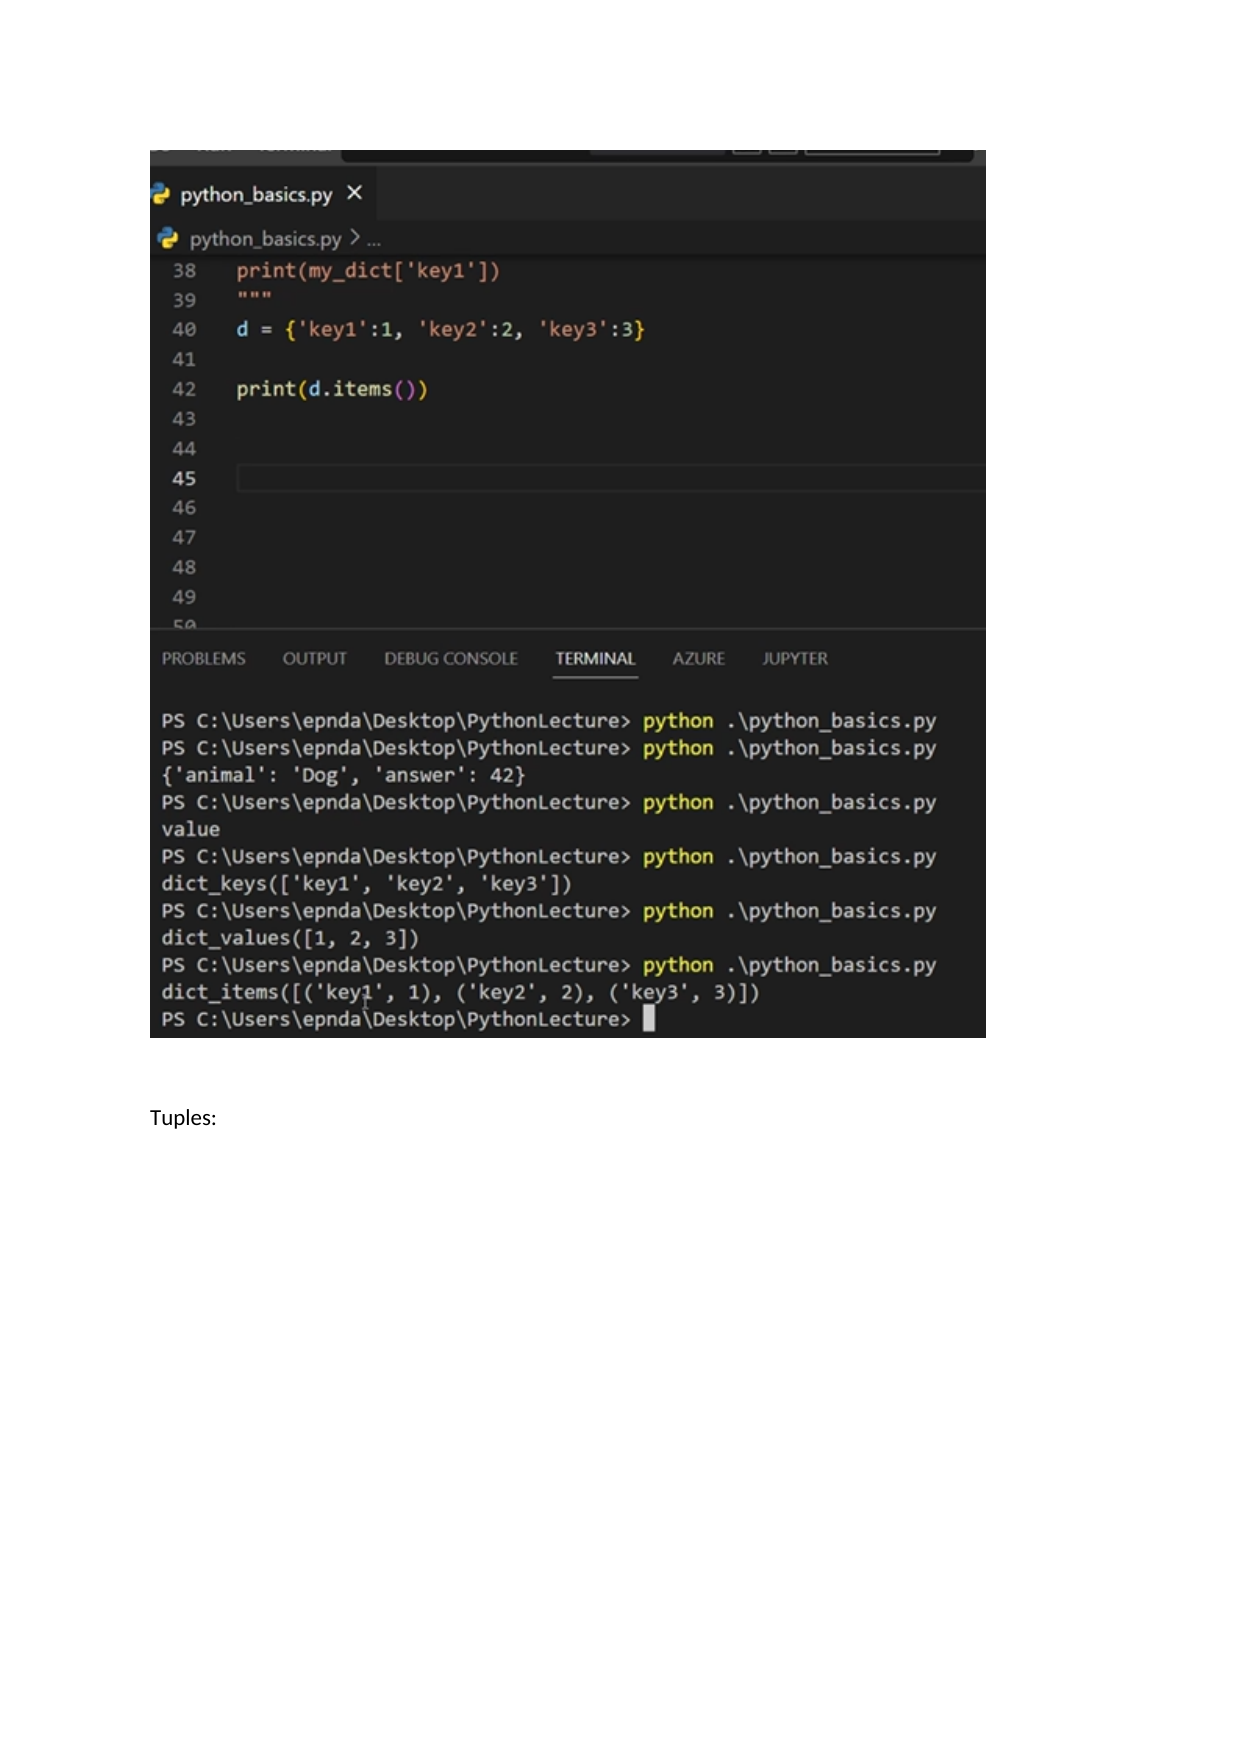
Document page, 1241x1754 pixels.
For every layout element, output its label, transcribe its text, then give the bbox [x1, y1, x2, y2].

picture [150, 150, 986, 1038]
text Tuples: [150, 1103, 1090, 1131]
